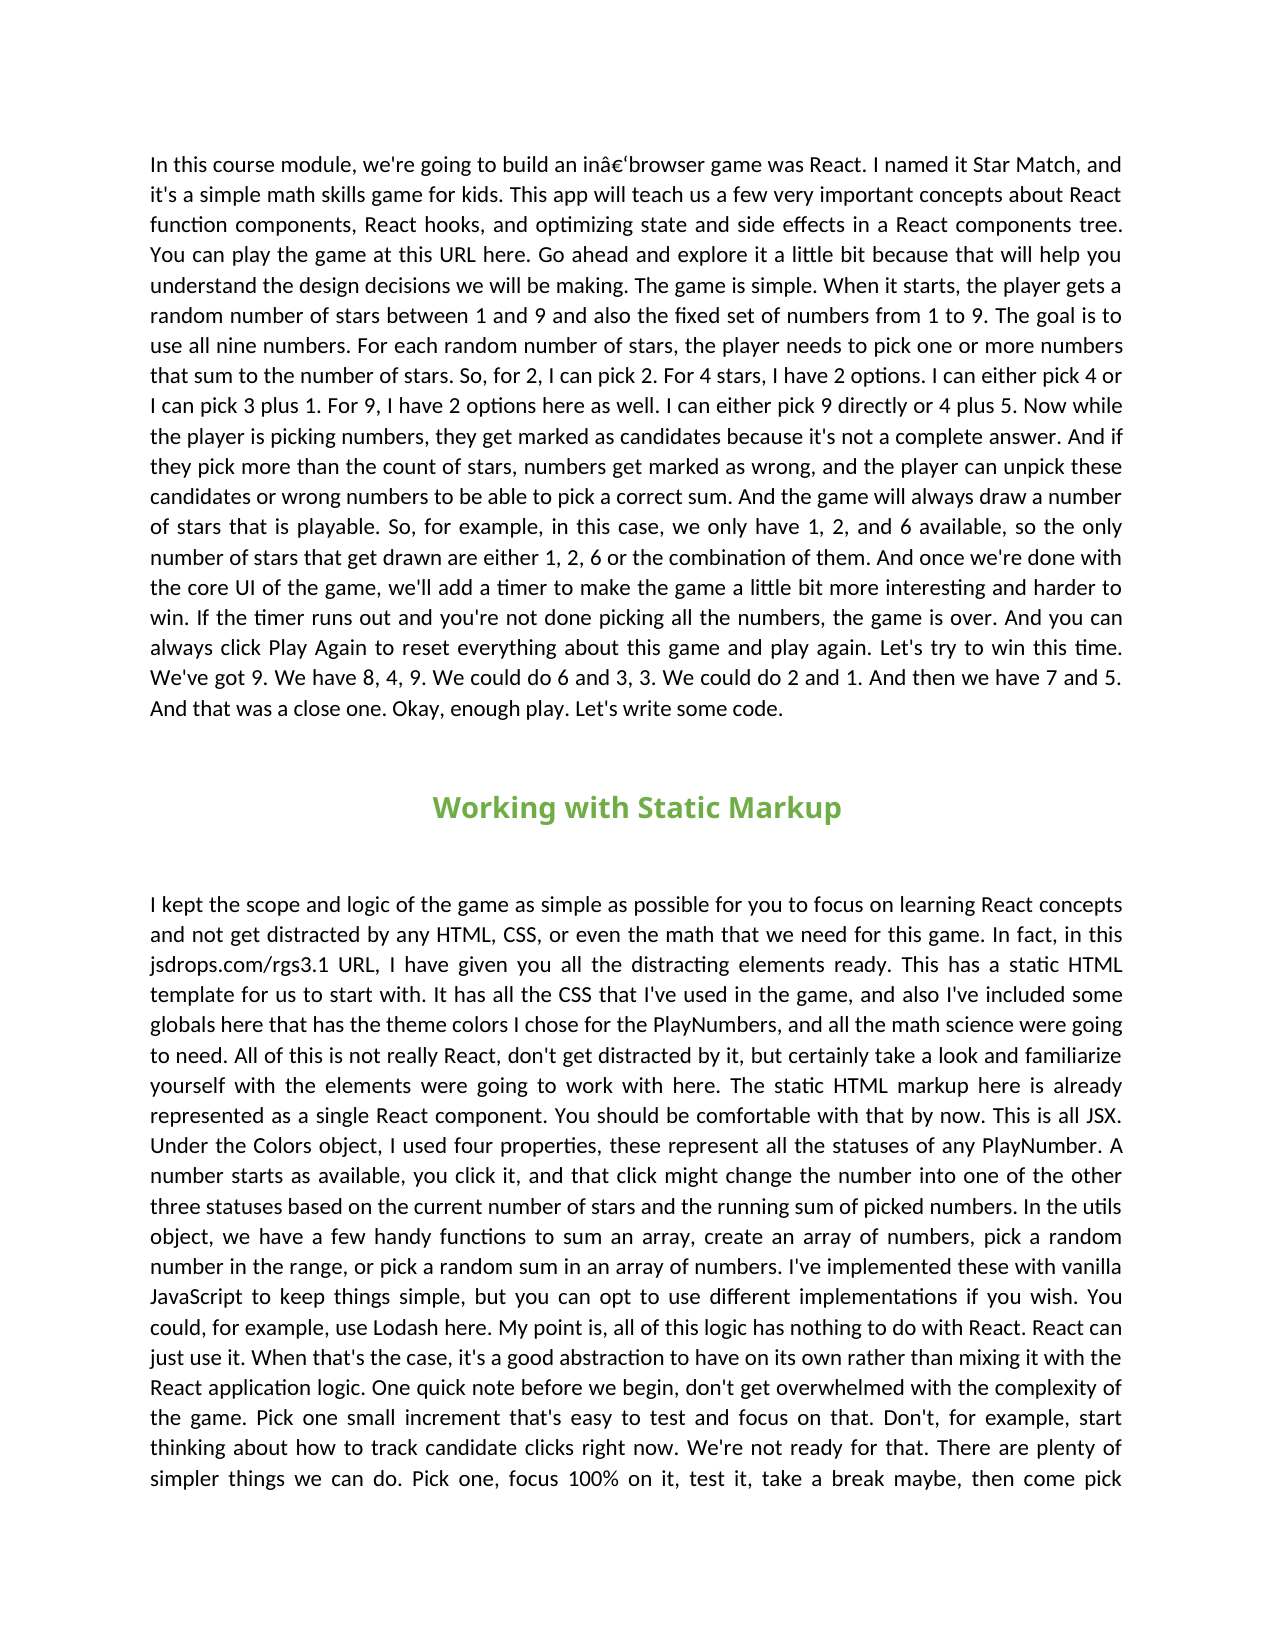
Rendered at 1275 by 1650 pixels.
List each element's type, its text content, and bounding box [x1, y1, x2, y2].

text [150, 890, 1125, 1492]
subtitle Working with Static Markup [150, 787, 1125, 827]
text ﻿In this course module, we're going to build an inâ€‘browser game was React. I named it Star Match, and it's a simple math skills game for kids. This app will teach us a few very important concepts about React function components, React hooks, and optimizing state and side effects in a React components tree. You can play the game at this URL here. Go ahead and explore it a little bit because that will help you understand the design decisions we will be making. The game is simple. When it starts, the player gets a random number of stars between 1 and 9 and also the fixed set of numbers from 1 to 9. The goal is to use all nine numbers. For each random number of stars, the player needs to pick one or more numbers that sum to the number of stars. So, for 2, I can pick 2. For 4 stars, I have 2 options. I can either pick 4 or I can pick 3 plus 1. For 9, I have 2 options here as well. I can either pick 9 directly or 4 plus 5. Now while the player is picking numbers, they get marked as candidates because it's not a complete answer. And if they pick more than the count of stars, numbers get marked as wrong, and the player can unpick these candidates or wrong numbers to be able to pick a correct sum. And the game will always draw a number of stars that is playable. So, for example, in this case, we only have 1, 2, and 6 available, so the only number of stars that get drawn are either 1, 2, 6 or the combination of them. And once we're done with the core UI of the game, we'll add a timer to make the game a little bit more interesting and harder to win. If the timer runs out and you're not done picking all the numbers, the game is over. And you can always click Play Again to reset everything about this game and play again. Let's try to win this time. We've got 9. We have 8, 4, 9. We could do 6 and 3, 3. We could do 2 and 1. And then we have 7 and 5. And that was a close one. Okay, enough play. Let's write some code. [150, 150, 1125, 722]
